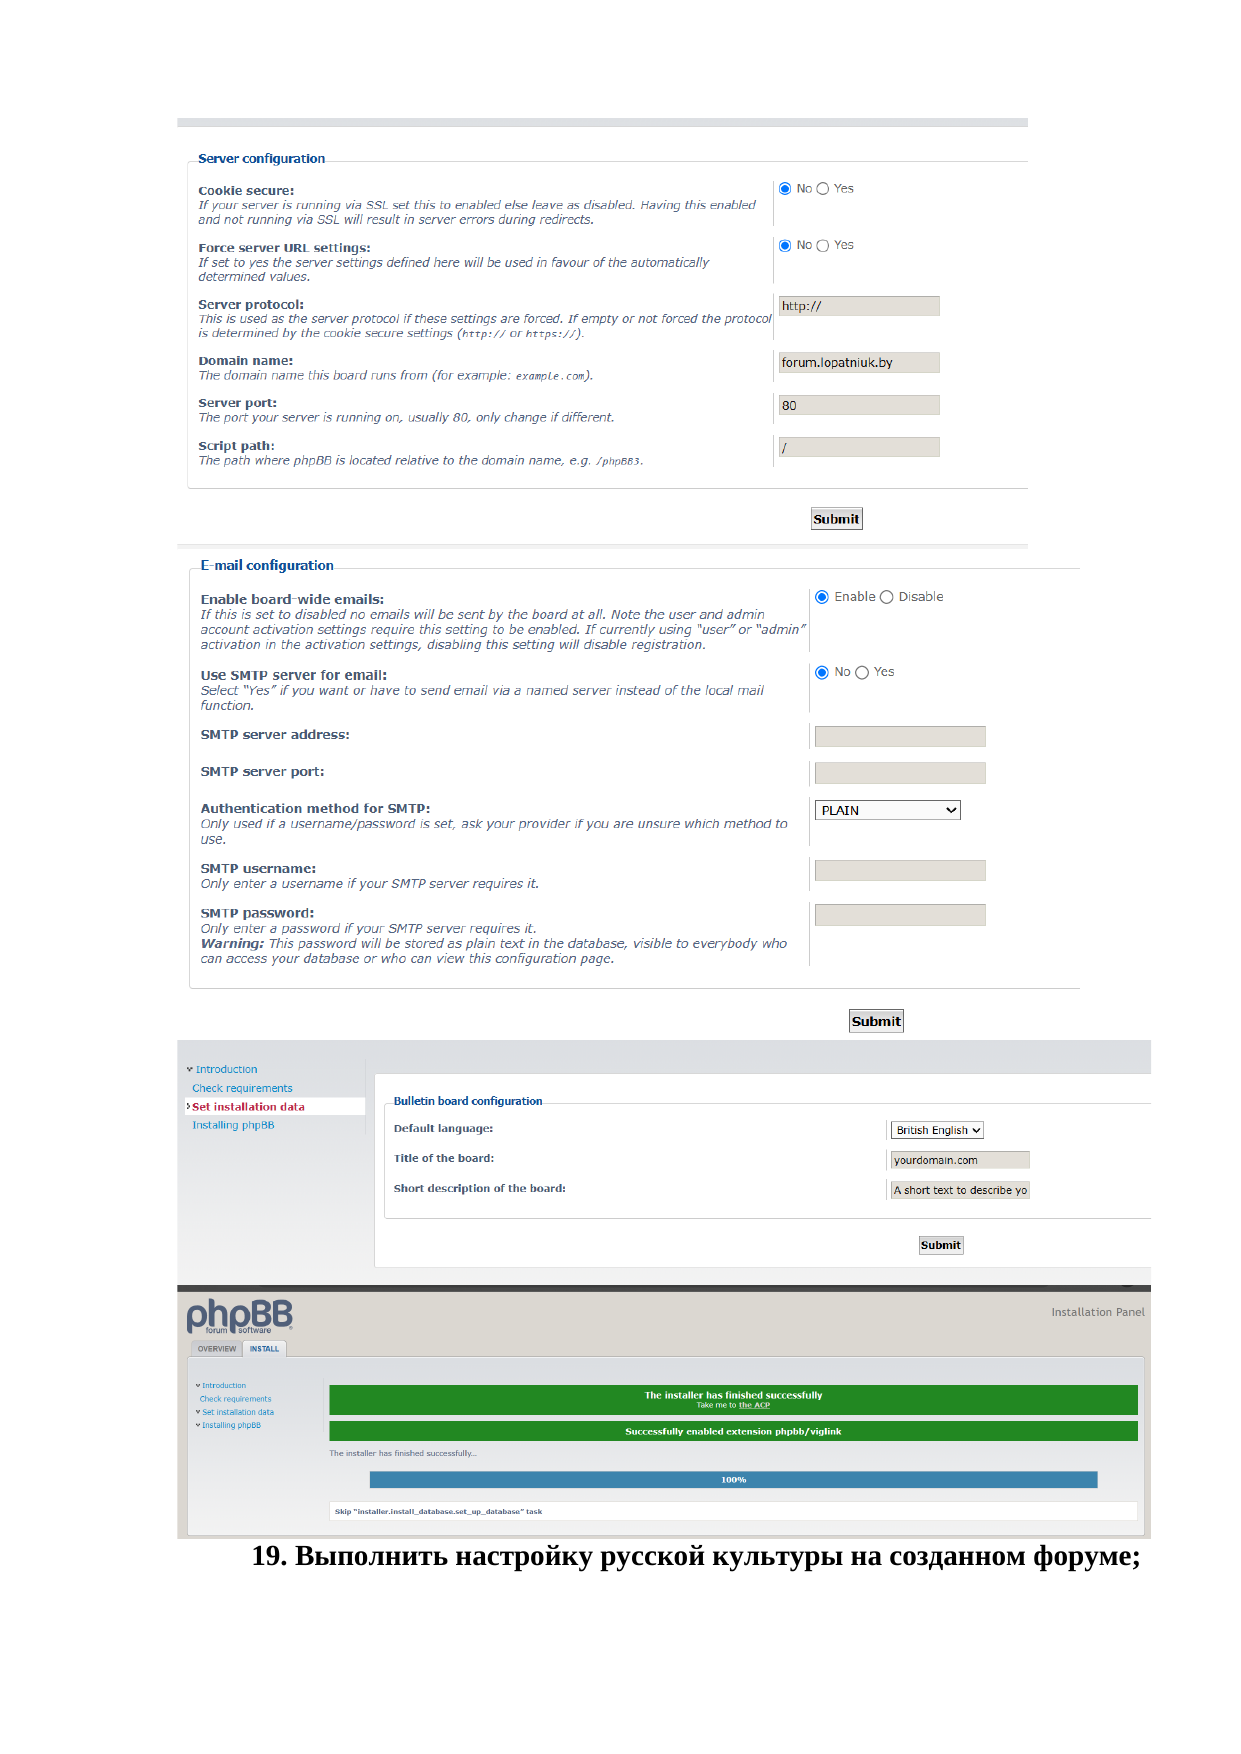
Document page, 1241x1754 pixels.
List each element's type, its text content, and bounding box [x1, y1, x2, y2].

list Выполнить настройку русской культуры на созданном форуме; [177, 1538, 1152, 1572]
picture [177, 118, 1152, 1539]
